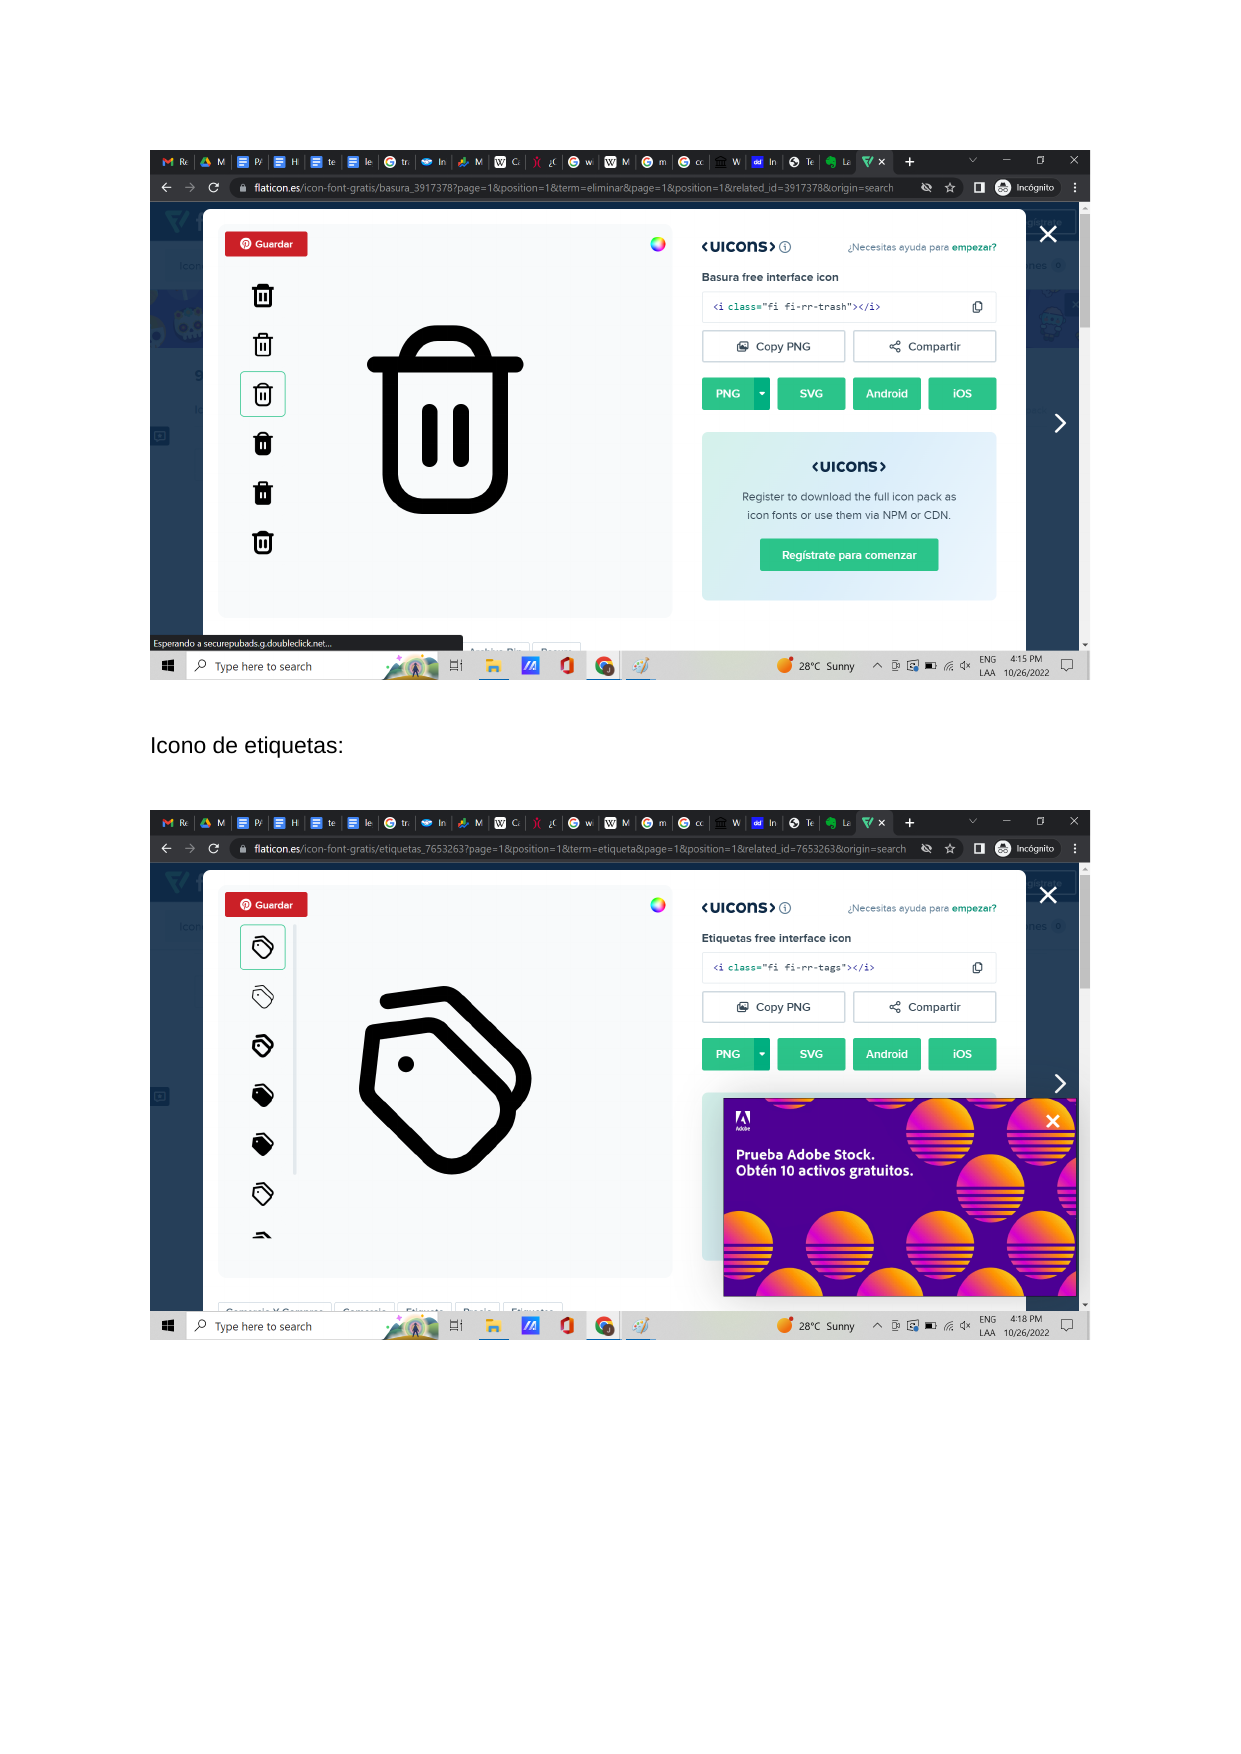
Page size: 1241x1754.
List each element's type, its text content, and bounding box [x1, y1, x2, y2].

picture [150, 810, 1091, 1340]
picture [150, 150, 1091, 680]
text Icono de etiquetas: [150, 732, 1090, 758]
